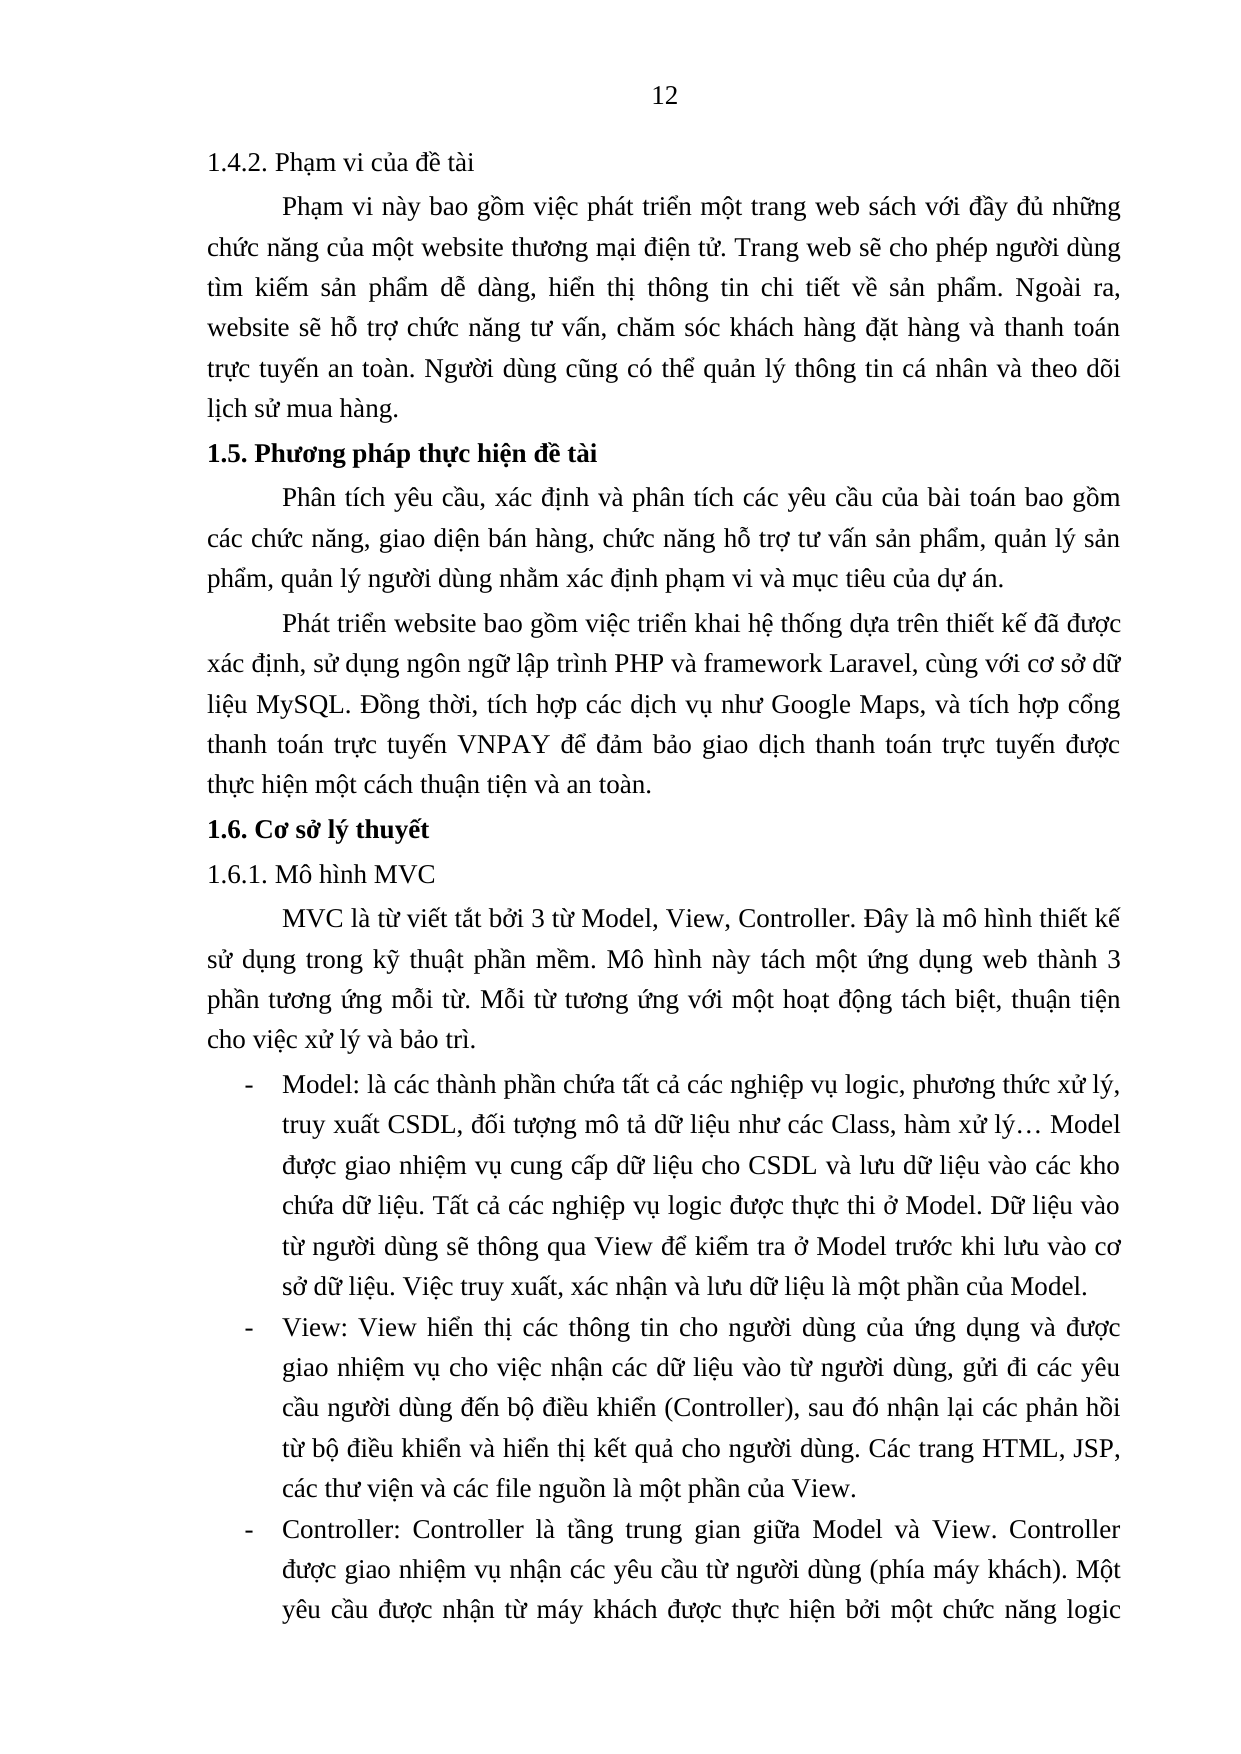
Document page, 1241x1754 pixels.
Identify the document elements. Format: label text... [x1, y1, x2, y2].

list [244, 1513, 1122, 1625]
subtitle Mô hình MVC [207, 858, 1122, 889]
text MVC là từ viết tắt bởi 3 từ Model, View, Controller. Đây là mô hình thiết kế sử dụng trong kỹ thuật phần mềm. Mô hình này tách một ứng dụng web thành 3 phần tương ứng mỗi từ. Mỗi từ tương ứng với một hoạt động tách biệt, thuận tiện cho việc xử lý và bảo trì. [207, 902, 1122, 1055]
text Phạm vi này bao gồm việc phát triển một trang web sách với đầy đủ những chức năng của một website thương mại điện tử. Trang web sẽ cho phép người dùng tìm kiếm sản phẩm dễ dàng, hiển thị thông tin chi tiết về sản phẩm. Ngoài ra, website sẽ hỗ trợ chức năng tư vấn, chăm sóc khách hàng đặt hàng và thanh toán trực tuyến an toàn. Người dùng cũng có thể quản lý thông tin cá nhân và theo dõi lịch sử mua hàng. [207, 190, 1122, 423]
list View: View hiển thị các thông tin cho người dùng của ứng dụng và được giao nhiệm vụ cho việc nhận các dữ liệu vào từ người dùng, gửi đi các yêu cầu người dùng đến bộ điều khiển (Controller), sau đó nhận lại các phản hồi từ bộ điều khiển và hiển thị kết quả cho người dùng. Các trang HTML, JSP, các thư viện và các file nguồn là một phần của View. [244, 1311, 1122, 1503]
text Phân tích yêu cầu, xác định và phân tích các yêu cầu của bài toán bao gồm các chức năng, giao diện bán hàng, chức năng hỗ trợ tư vấn sản phẩm, quản lý sản phẩm, quản lý người dùng nhằm xác định phạm vi và mục tiêu của dự án. [207, 481, 1122, 593]
subtitle Phạm vi của đề tài [207, 146, 1122, 177]
subtitle Phương pháp thực hiện đề tài [207, 437, 1122, 468]
list Model: là các thành phần chứa tất cả các nghiệp vụ logic, phương thức xử lý, truy xuất CSDL, đối tượng mô tả dữ liệu như các Class, hàm xử lý… Model được giao nhiệm vụ cung cấp dữ liệu cho CSDL và lưu dữ liệu vào các kho chứa dữ liệu. Tất cả các nghiệp vụ logic được thực thi ở Model. Dữ liệu vào từ người dùng sẽ thông qua View để kiểm tra ở Model trước khi lưu vào cơ sở dữ liệu. Việc truy xuất, xác nhận và lưu dữ liệu là một phần của Model. [244, 1068, 1122, 1301]
subtitle Cơ sở lý thuyết [207, 813, 1122, 844]
text Phát triển website bao gồm việc triển khai hệ thống dựa trên thiết kế đã được xác định, sử dụng ngôn ngữ lập trình PHP và framework Laravel, cùng với cơ sở dữ liệu MySQL. Đồng thời, tích hợp các dịch vụ như Google Maps, và tích hợp cổng thanh toán trực tuyến VNPAY để đảm bảo giao dịch thanh toán trực tuyến được thực hiện một cách thuận tiện và an toàn. [207, 607, 1122, 800]
